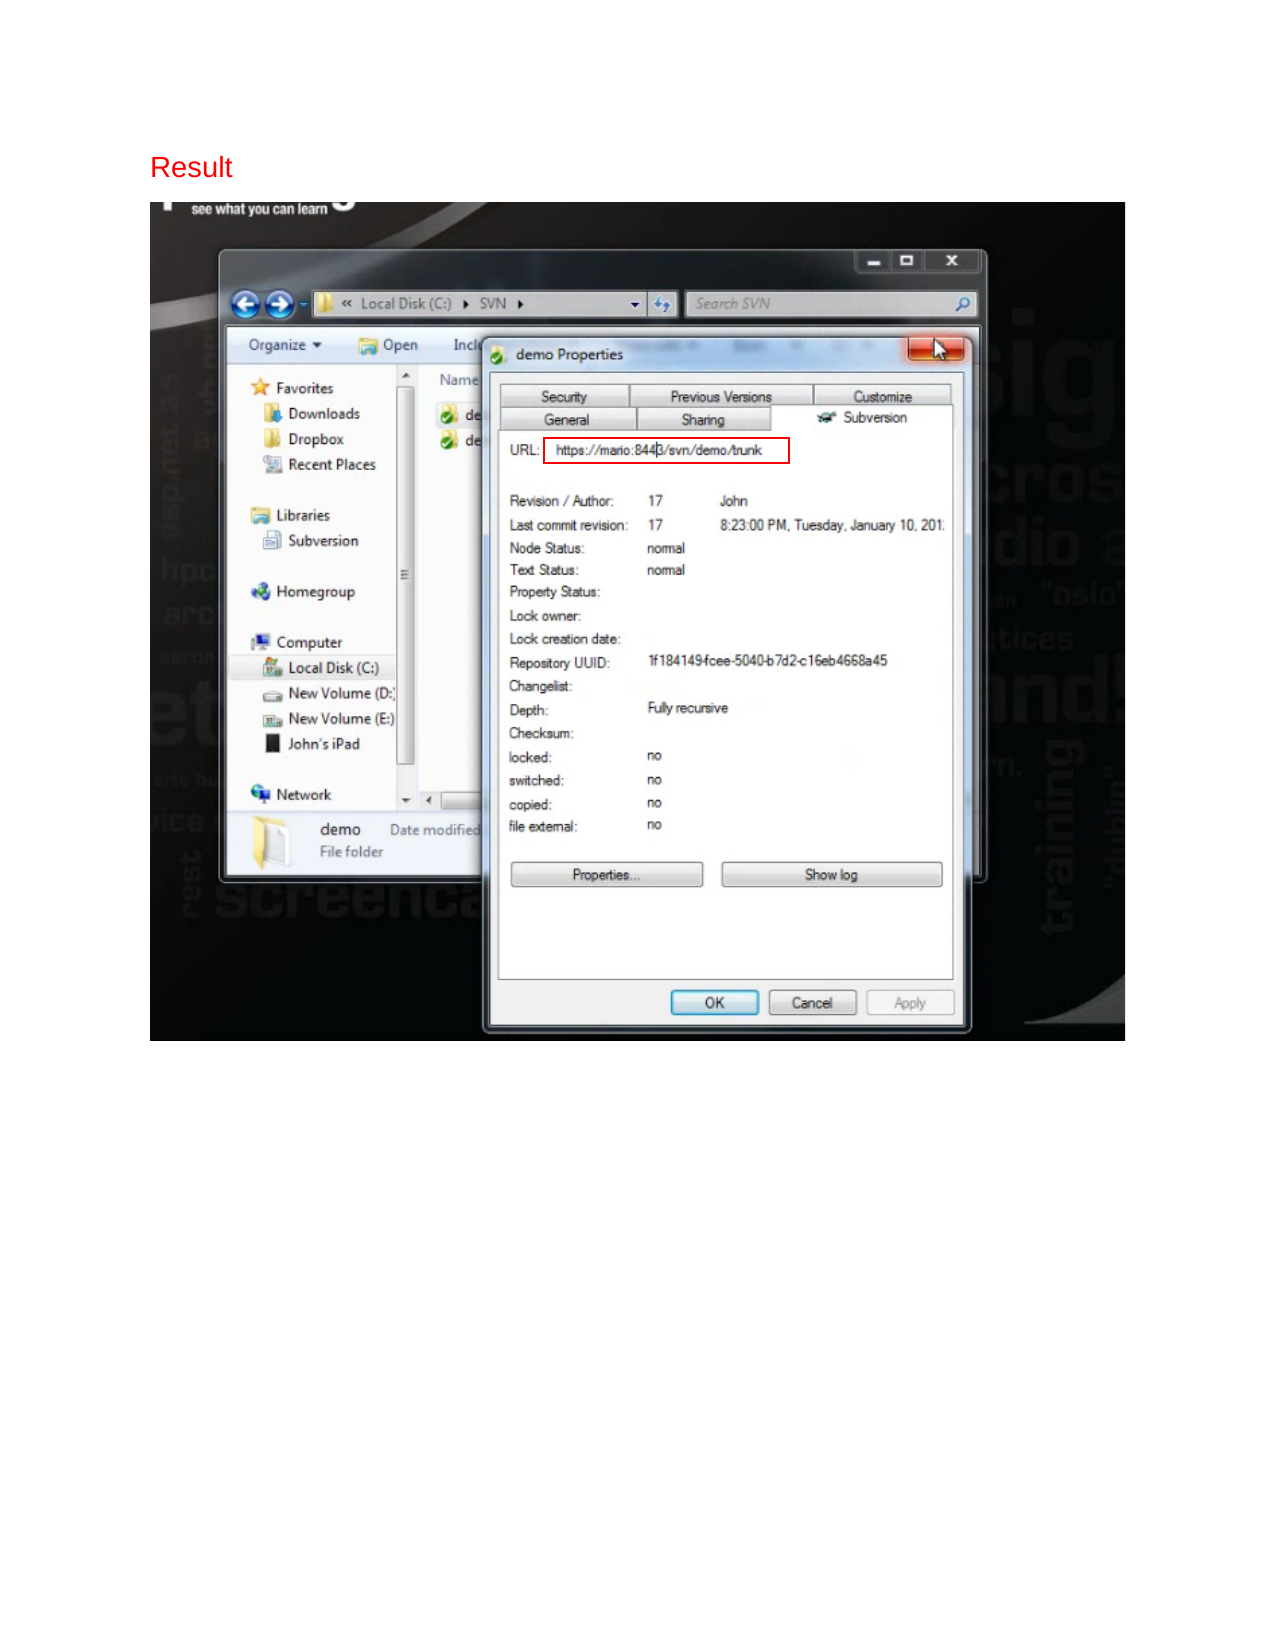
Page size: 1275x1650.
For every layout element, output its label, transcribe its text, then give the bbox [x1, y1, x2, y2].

picture [150, 202, 1125, 1041]
text Result [150, 150, 1125, 183]
